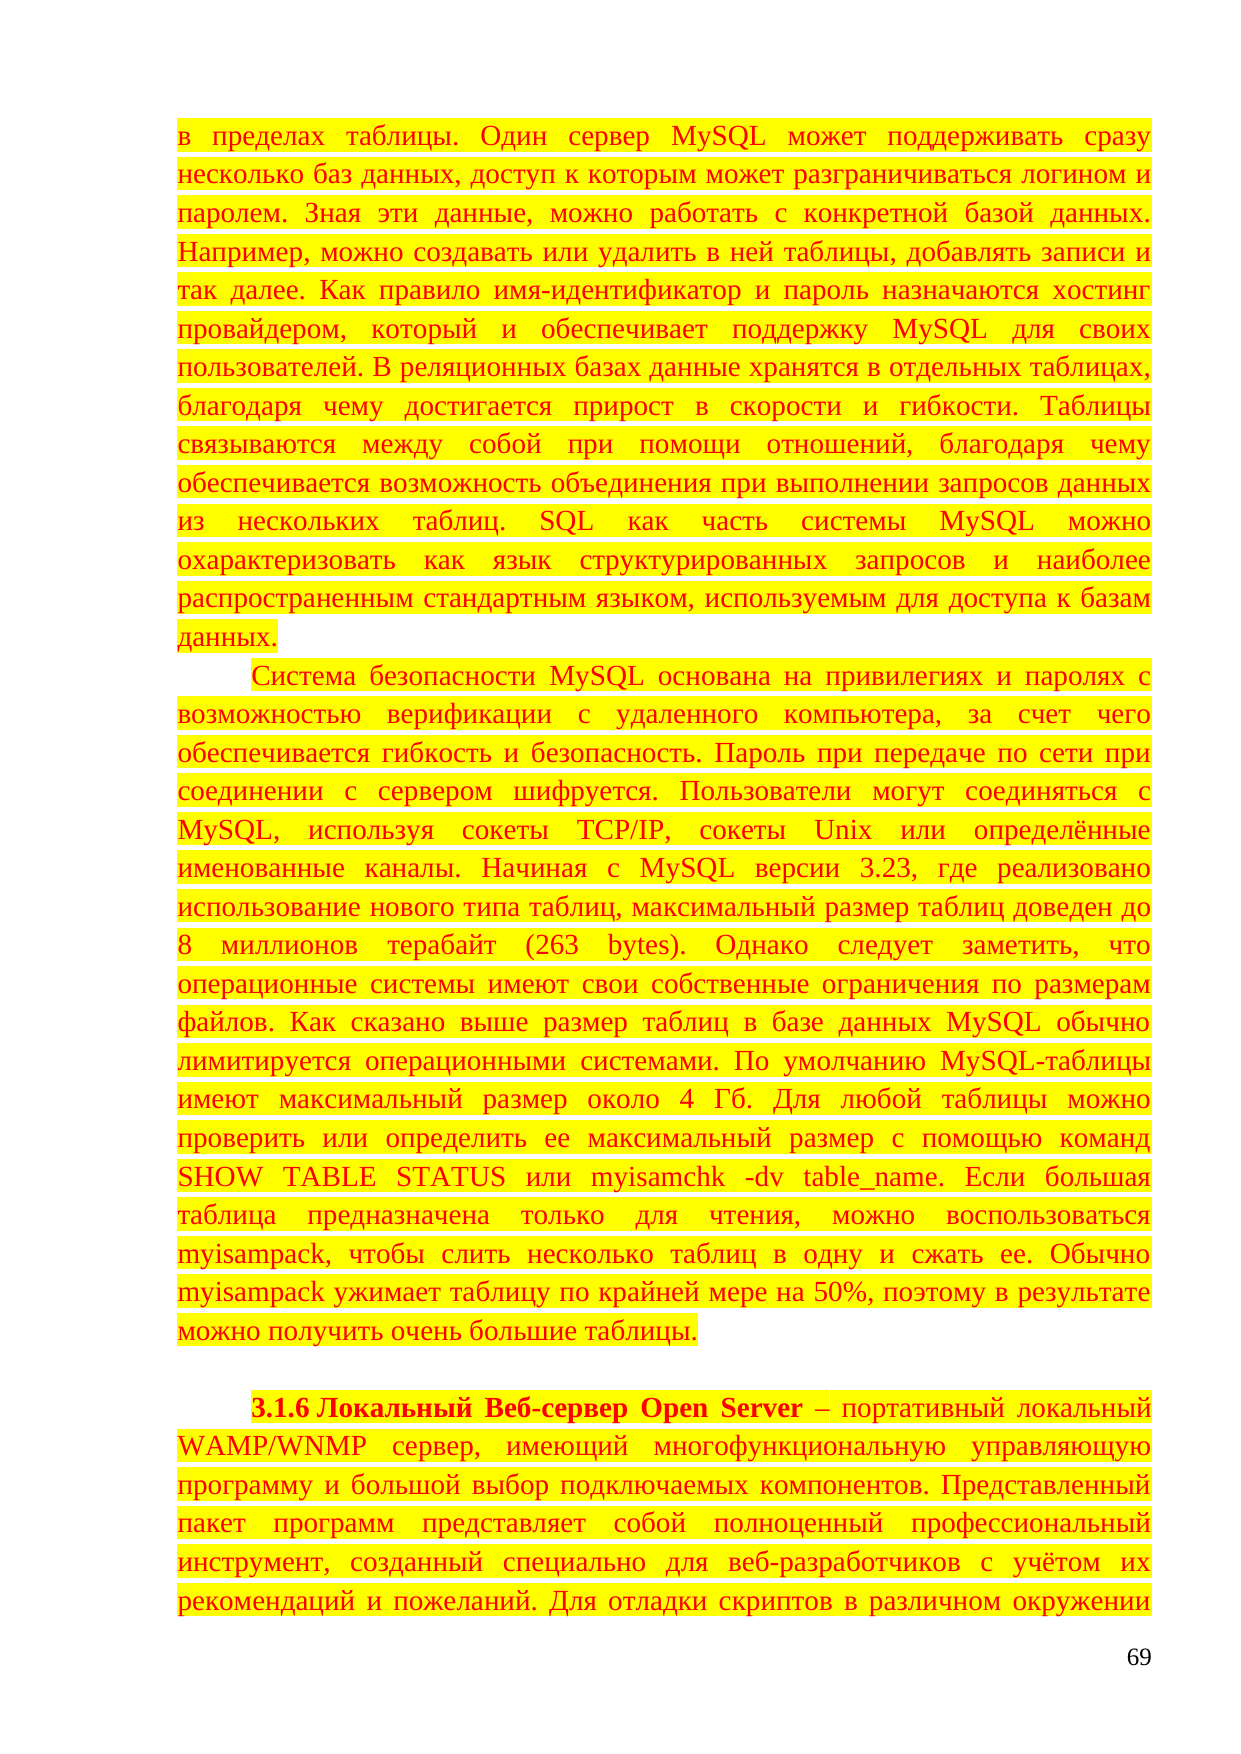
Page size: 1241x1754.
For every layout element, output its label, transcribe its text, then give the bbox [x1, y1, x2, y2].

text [177, 1390, 1152, 1429]
